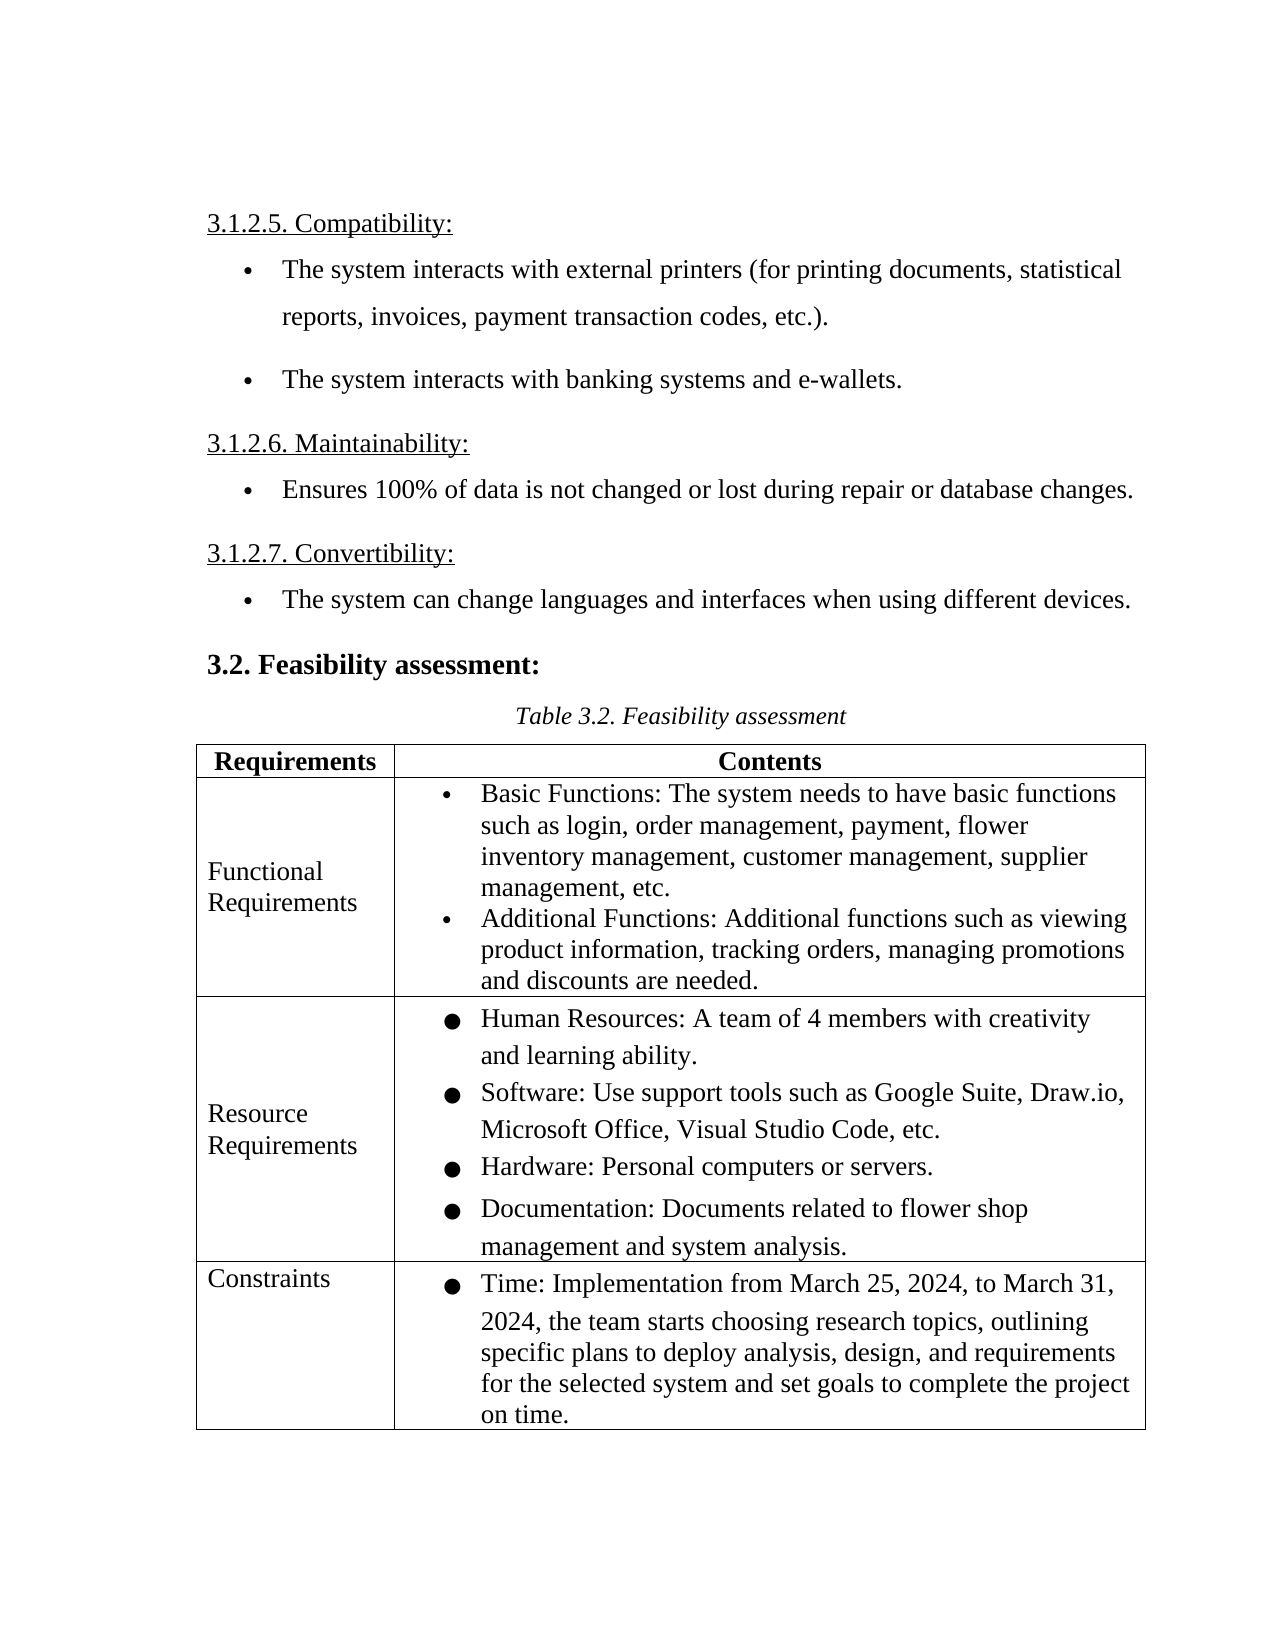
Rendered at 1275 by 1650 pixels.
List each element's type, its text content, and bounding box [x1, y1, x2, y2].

subtitle 3.1.2.6. Maintainability: [207, 427, 1157, 458]
table_cell Human Resources: A team of 4 members with creativity and learning ability. Software: Use support tools such as Google Suite, Draw.io, Microsoft Office, Visual Studio Code, etc. Hardware: Personal computers or servers. Documentation: Documents related to flower shop management and system analysis. [395, 997, 1145, 1261]
subtitle 3.1.2.5. Compatibility: [207, 207, 1157, 238]
subtitle 3.1.2.7. Convertibility: [207, 537, 1157, 568]
subtitle 3.2. Feasibility assessment: [207, 647, 1157, 680]
list The system can change languages and interfaces when using different devices. [244, 583, 1157, 614]
table_cell Basic Functions: The system needs to have basic functions such as login, order management, payment, flower inventory management, customer management, supplier management, etc. Additional Functions: Additional functions such as viewing product information, tracking orders, managing promotions and discounts are needed. [395, 778, 1145, 996]
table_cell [395, 1262, 1145, 1429]
list Ensures 100% of data is not changed or lost during repair or database changes. [244, 473, 1157, 504]
list The system interacts with banking systems and e-wallets. [244, 363, 1157, 394]
table_header Contents [395, 745, 1145, 777]
table_cell Functional Requirements [197, 778, 394, 996]
table_header Requirements [197, 745, 394, 777]
subtitle Table 3.2. Feasibility assessment [207, 701, 1157, 730]
table_cell Constraints [197, 1262, 394, 1429]
list The system interacts with external printers (for printing documents, statistical reports, invoices, payment transaction codes, etc.). [244, 253, 1157, 331]
table_cell Resource Requirements [197, 997, 394, 1261]
